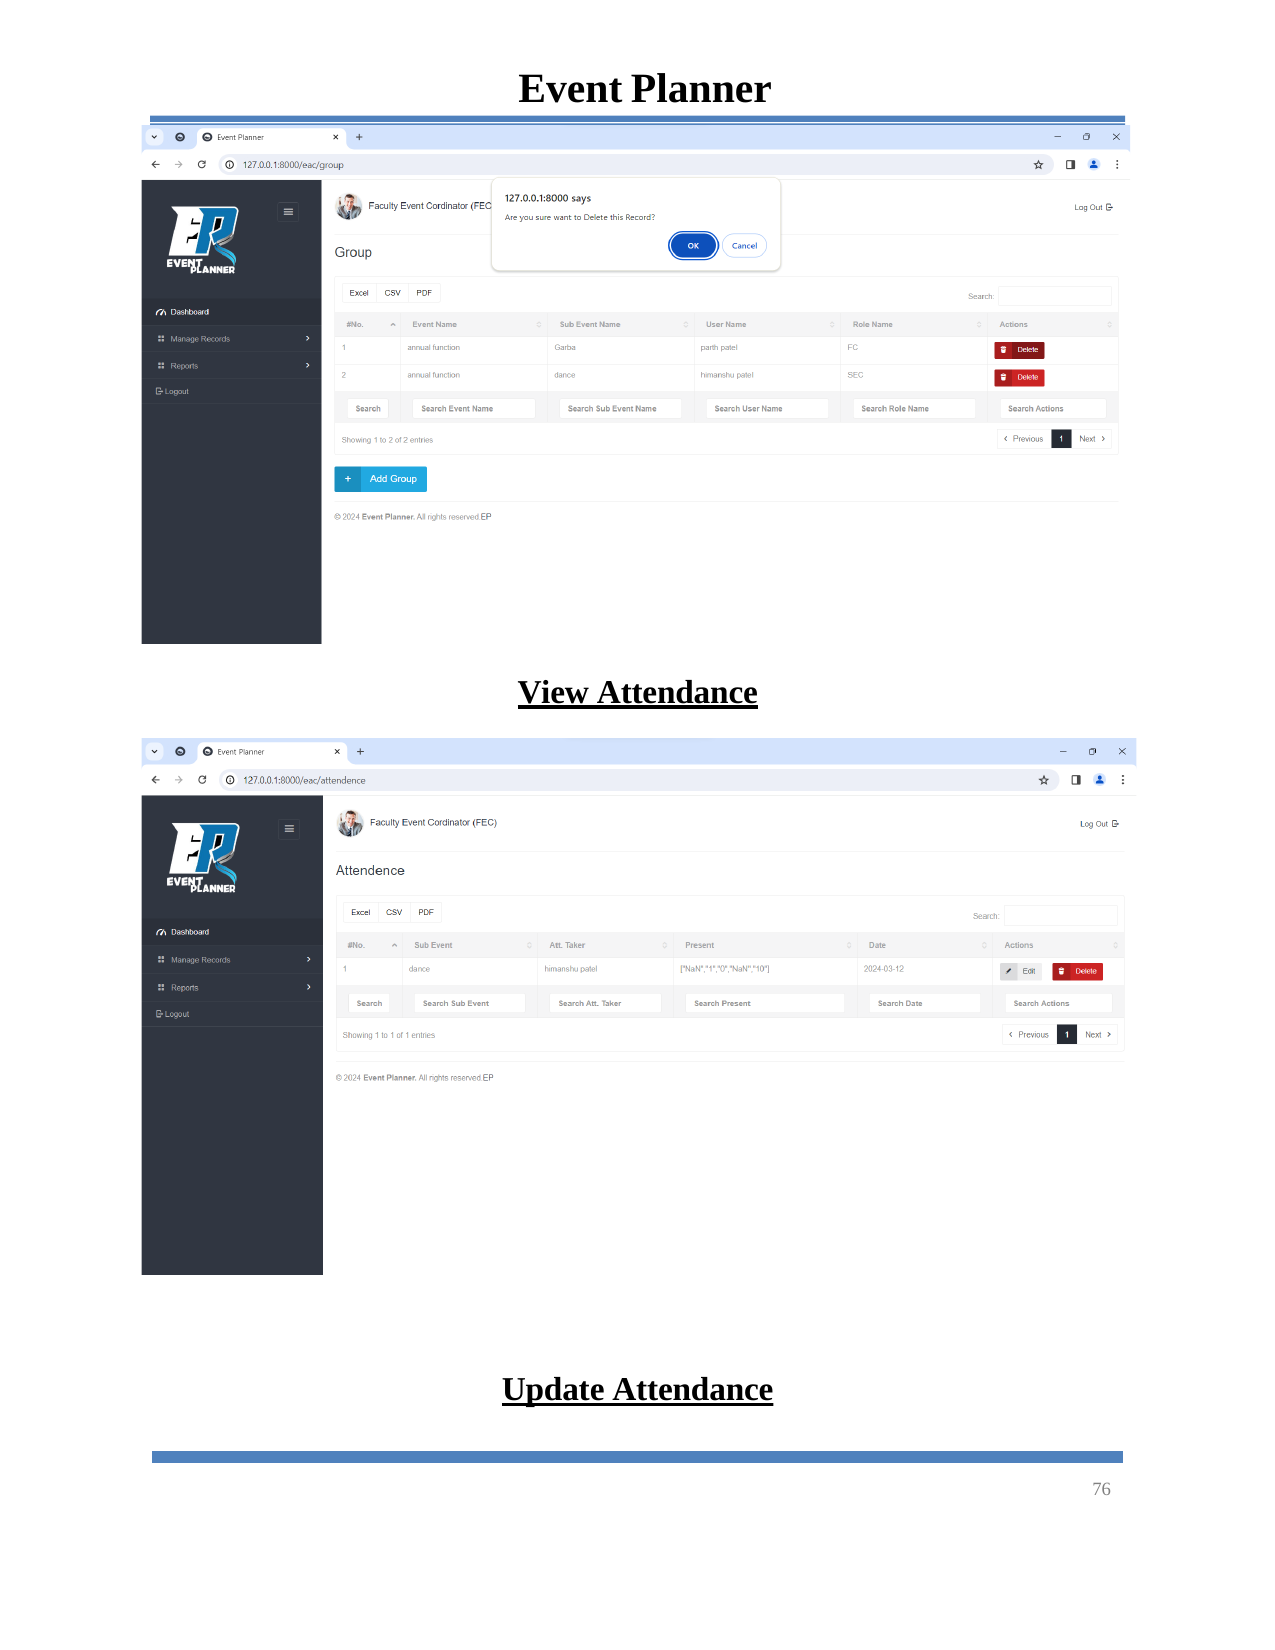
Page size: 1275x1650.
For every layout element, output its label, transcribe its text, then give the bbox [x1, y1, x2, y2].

text Update Attendance [320, 1370, 955, 1408]
picture [141, 738, 1137, 1275]
text View Attendance [320, 672, 955, 710]
picture [141, 125, 1131, 644]
